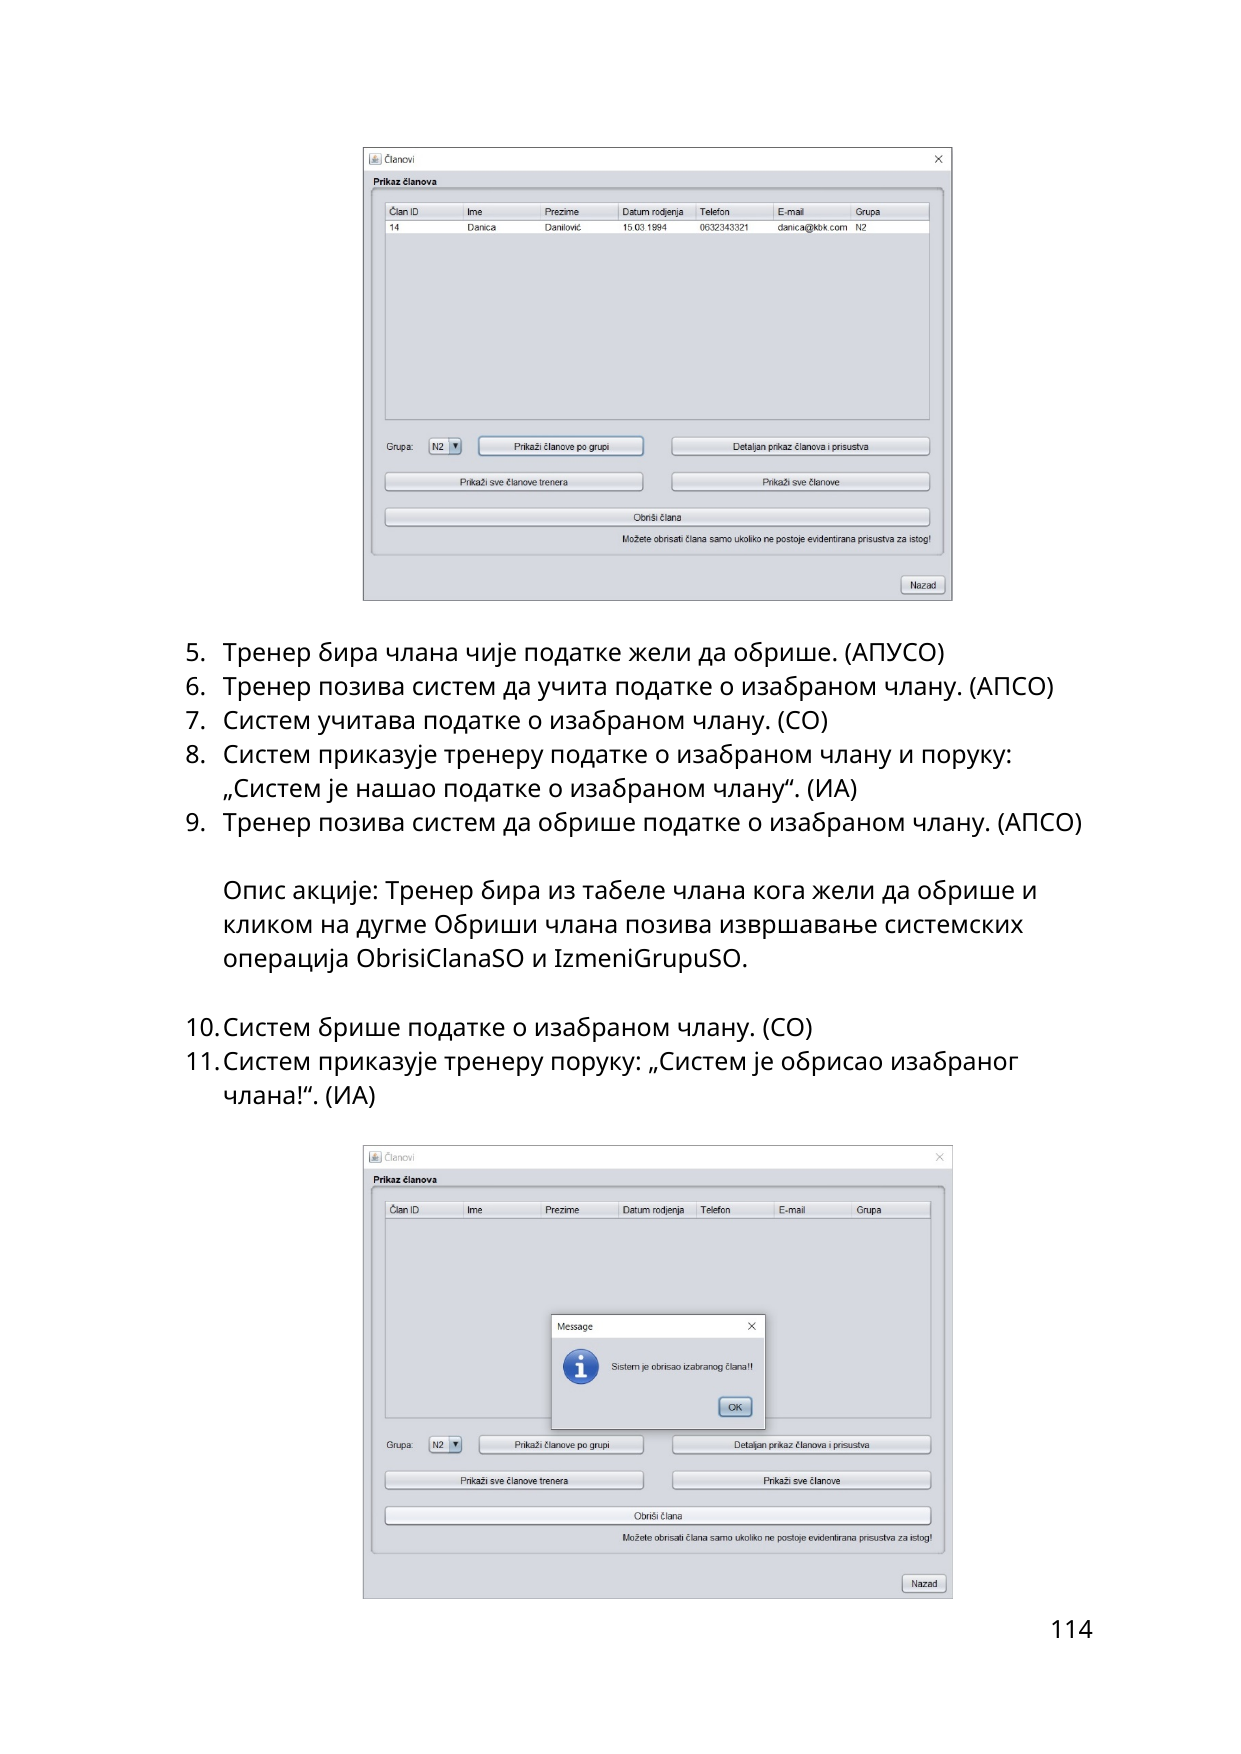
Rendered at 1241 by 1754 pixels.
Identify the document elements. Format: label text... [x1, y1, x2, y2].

list Систем брише податке о изабраном члану. (СО) [185, 1009, 1093, 1043]
list Тренер позива систем да учита податке о изабраном члану. (АПСО) [185, 669, 1093, 703]
list Тренер бира члана чије податке жели да обрише. (АПУСО) [185, 634, 1093, 669]
list Тренер позива систем да обрише податке о изабраном члану. (АПСО) [185, 805, 1093, 839]
list Систем учитава податке о изабраном члану. (СО) [185, 703, 1093, 737]
picture [362, 1145, 953, 1599]
text Опис акције: Тренер бира из табеле члана кога жели да обрише и кликом на дугме Обриши члана позива извршавање системских операција ObrisiClanaSO и IzmeniGrupuSO. [223, 873, 1093, 975]
list Систем приказује тренеру поруку: „Систем је обрисао изабраног члана!“. (ИА) [185, 1043, 1093, 1111]
list Систем приказује тренеру податке о изабраном члану и поруку: „Систем је нашао податке о изабраном члану“. (ИА) [185, 737, 1093, 805]
picture [362, 147, 953, 601]
